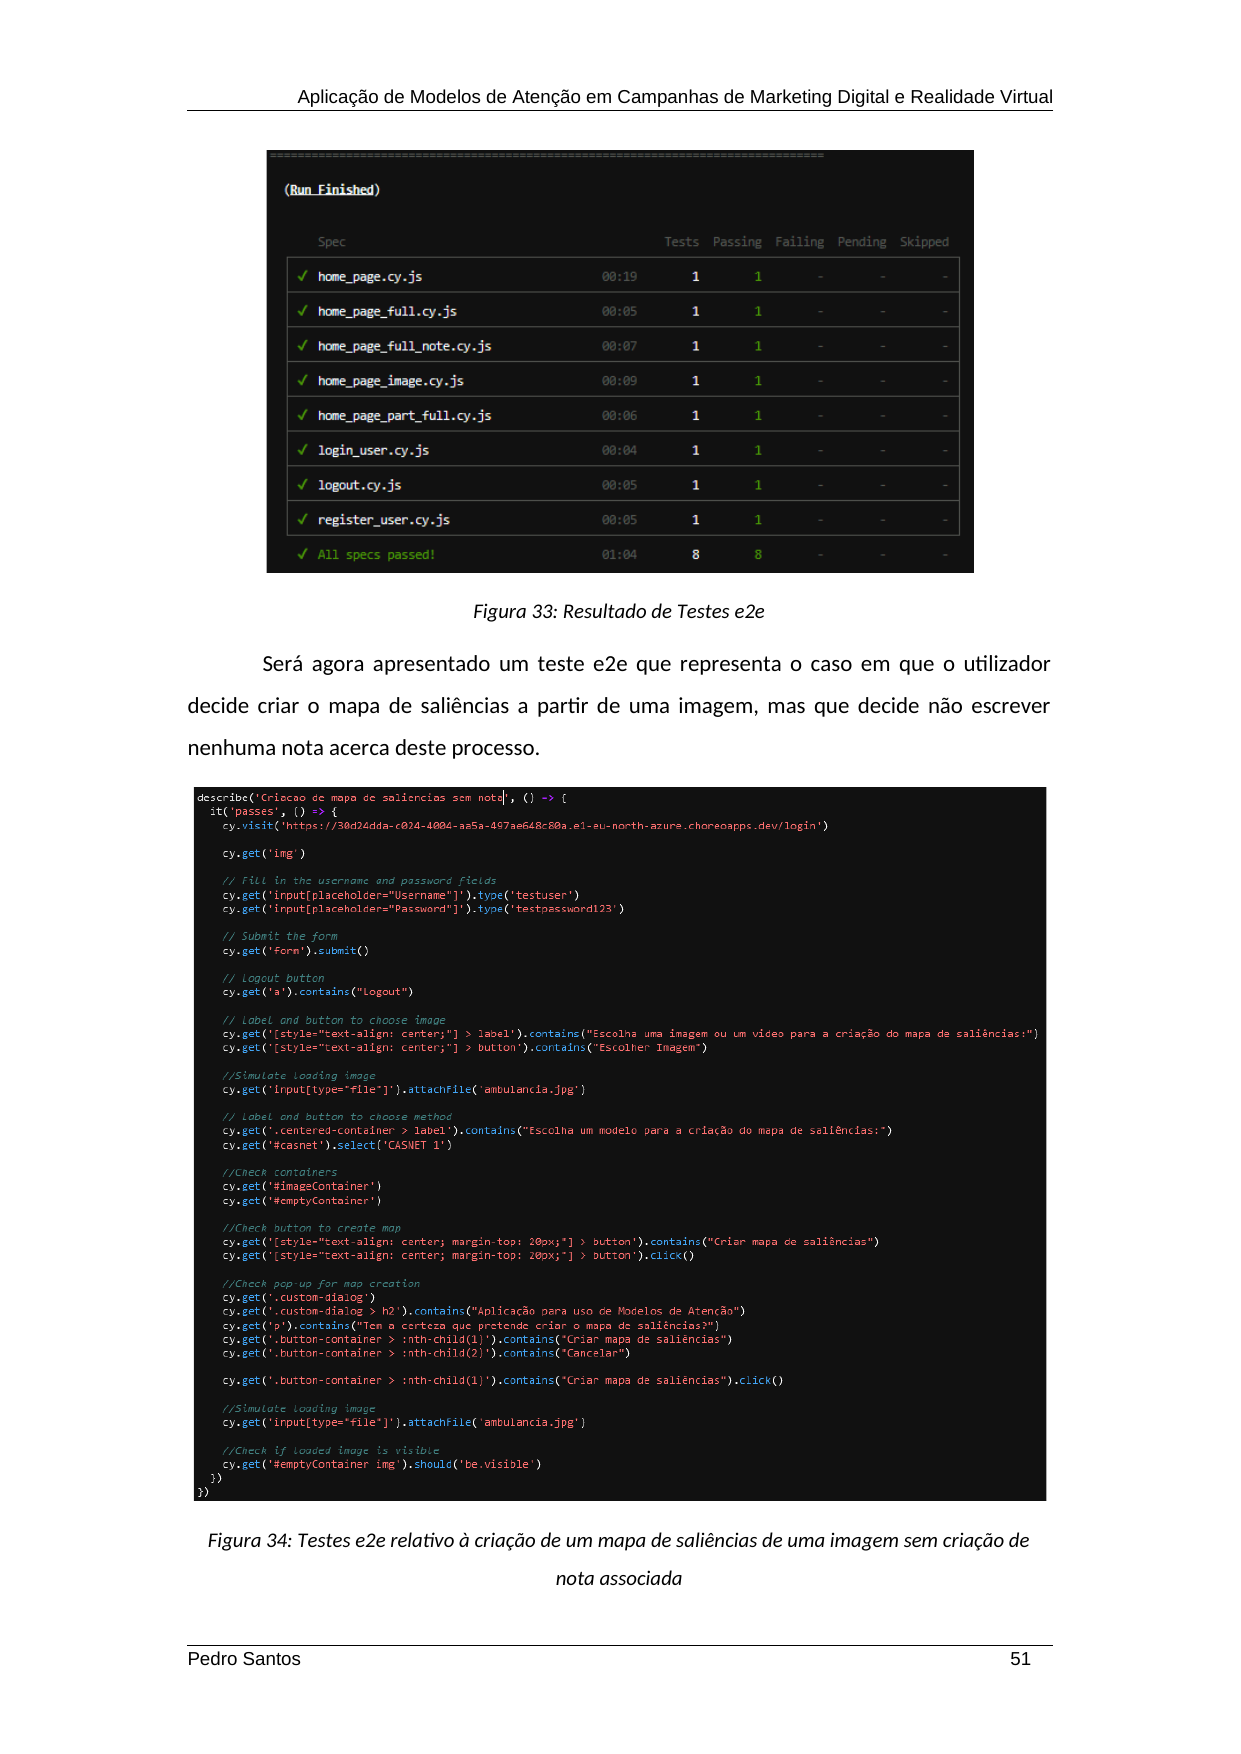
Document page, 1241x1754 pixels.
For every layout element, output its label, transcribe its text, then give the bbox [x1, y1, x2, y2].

text Figura 33: Resultado de Testes e2e [187, 599, 1053, 624]
picture [266, 150, 974, 573]
picture [193, 787, 1047, 1501]
text Figura 34: Testes e2e relativo à criação de um mapa de saliências de uma imagem sem criação de nota associada [187, 1527, 1053, 1590]
text Será agora apresentado um teste e2e que representa o caso em que o utilizador decide criar o mapa de saliências a partir de uma imagem, mas que decide não escrever nenhuma nota acerca deste processo. [187, 649, 1053, 761]
